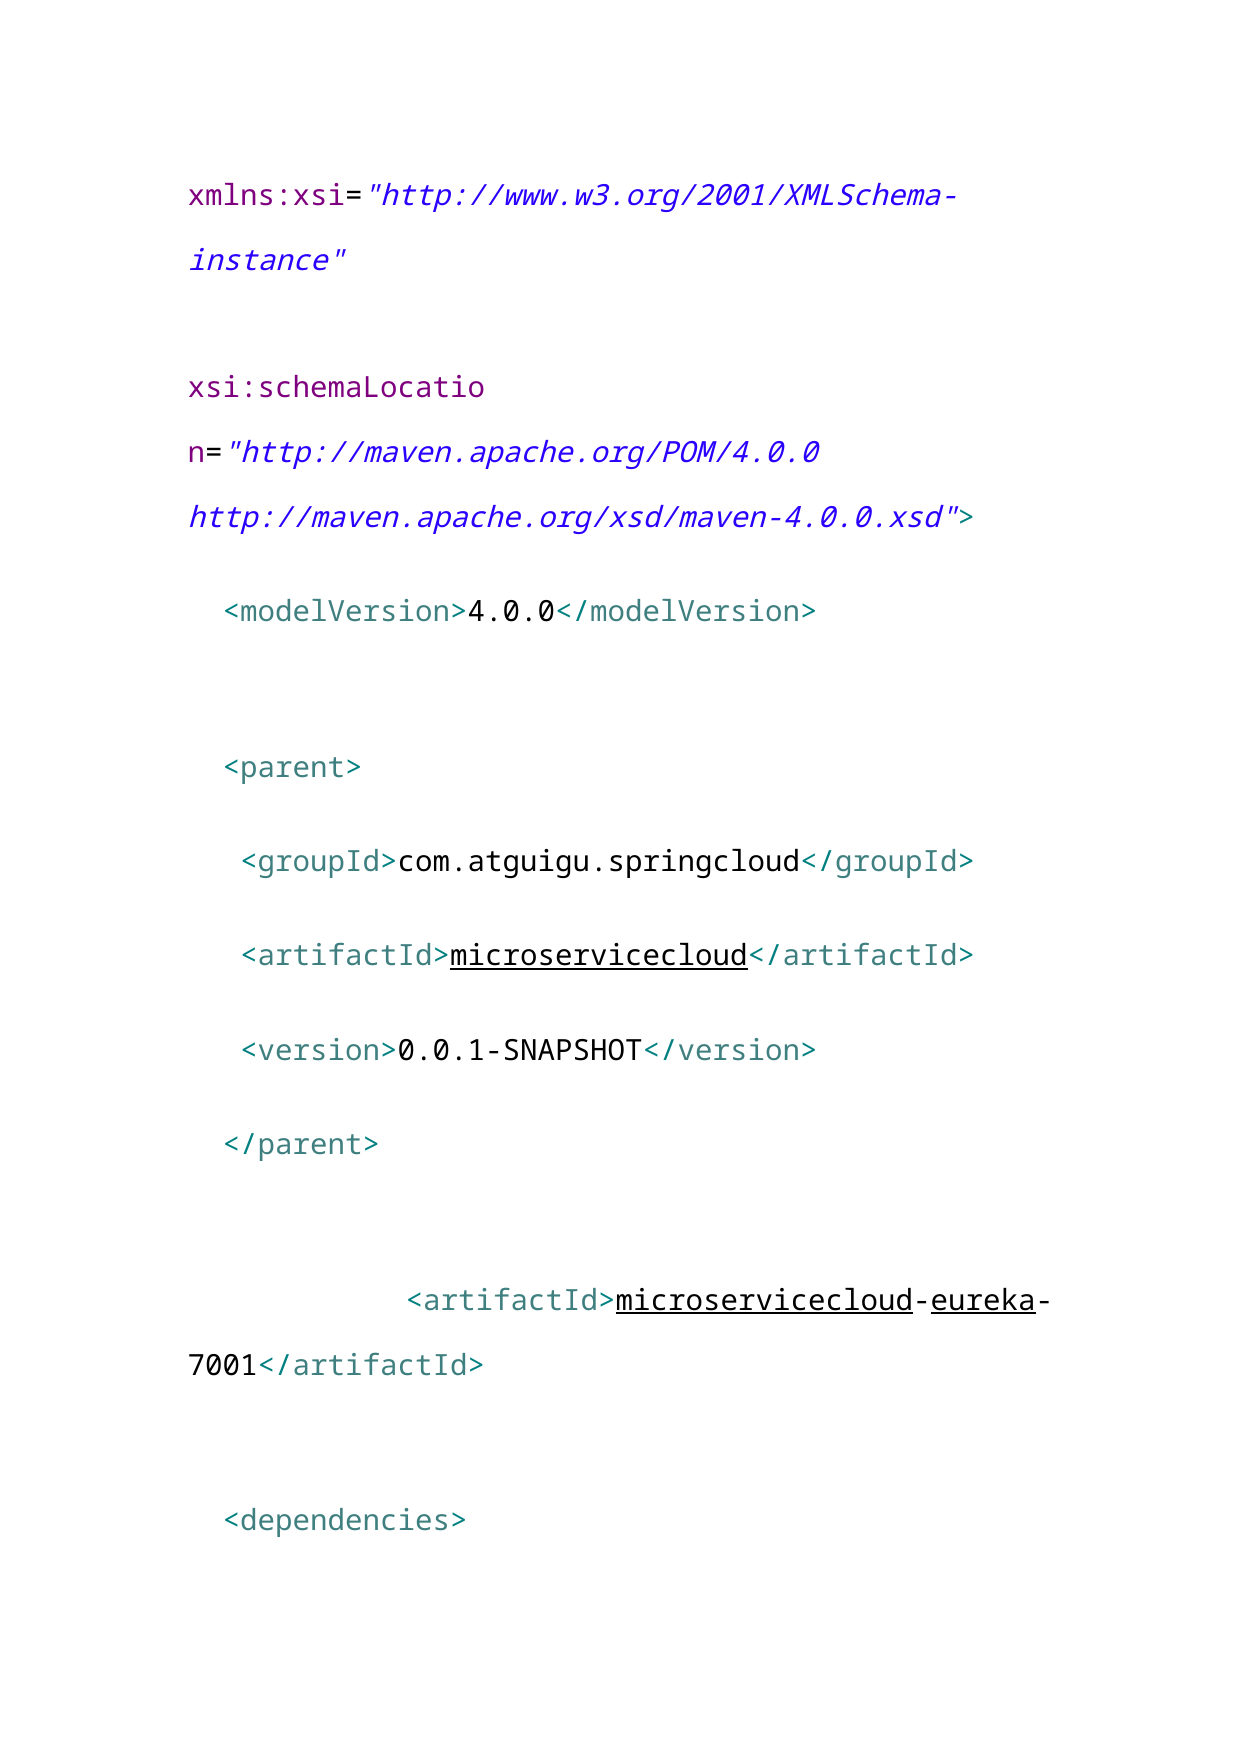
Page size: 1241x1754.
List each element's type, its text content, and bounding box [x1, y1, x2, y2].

text </parent> [187, 1110, 1053, 1175]
text xsi:schemaLocation="http://maven.apache.org/POM/4.0.0 http://maven.apache.org/xsd/maven-4.0.0.xsd"> [187, 321, 1053, 549]
text <artifactId>microservicecloud-eureka-7001</artifactId> [187, 1266, 1053, 1396]
text <dependencies> [187, 1487, 1053, 1552]
text <modelVersion>4.0.0</modelVersion> [187, 578, 1053, 643]
text <parent> [187, 734, 1053, 799]
text <groupId>com.atguigu.springcloud</groupId> [187, 828, 1053, 893]
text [187, 162, 1053, 292]
text <artifactId>microservicecloud</artifactId> [187, 922, 1053, 987]
text <version>0.0.1-SNAPSHOT</version> [187, 1016, 1053, 1081]
